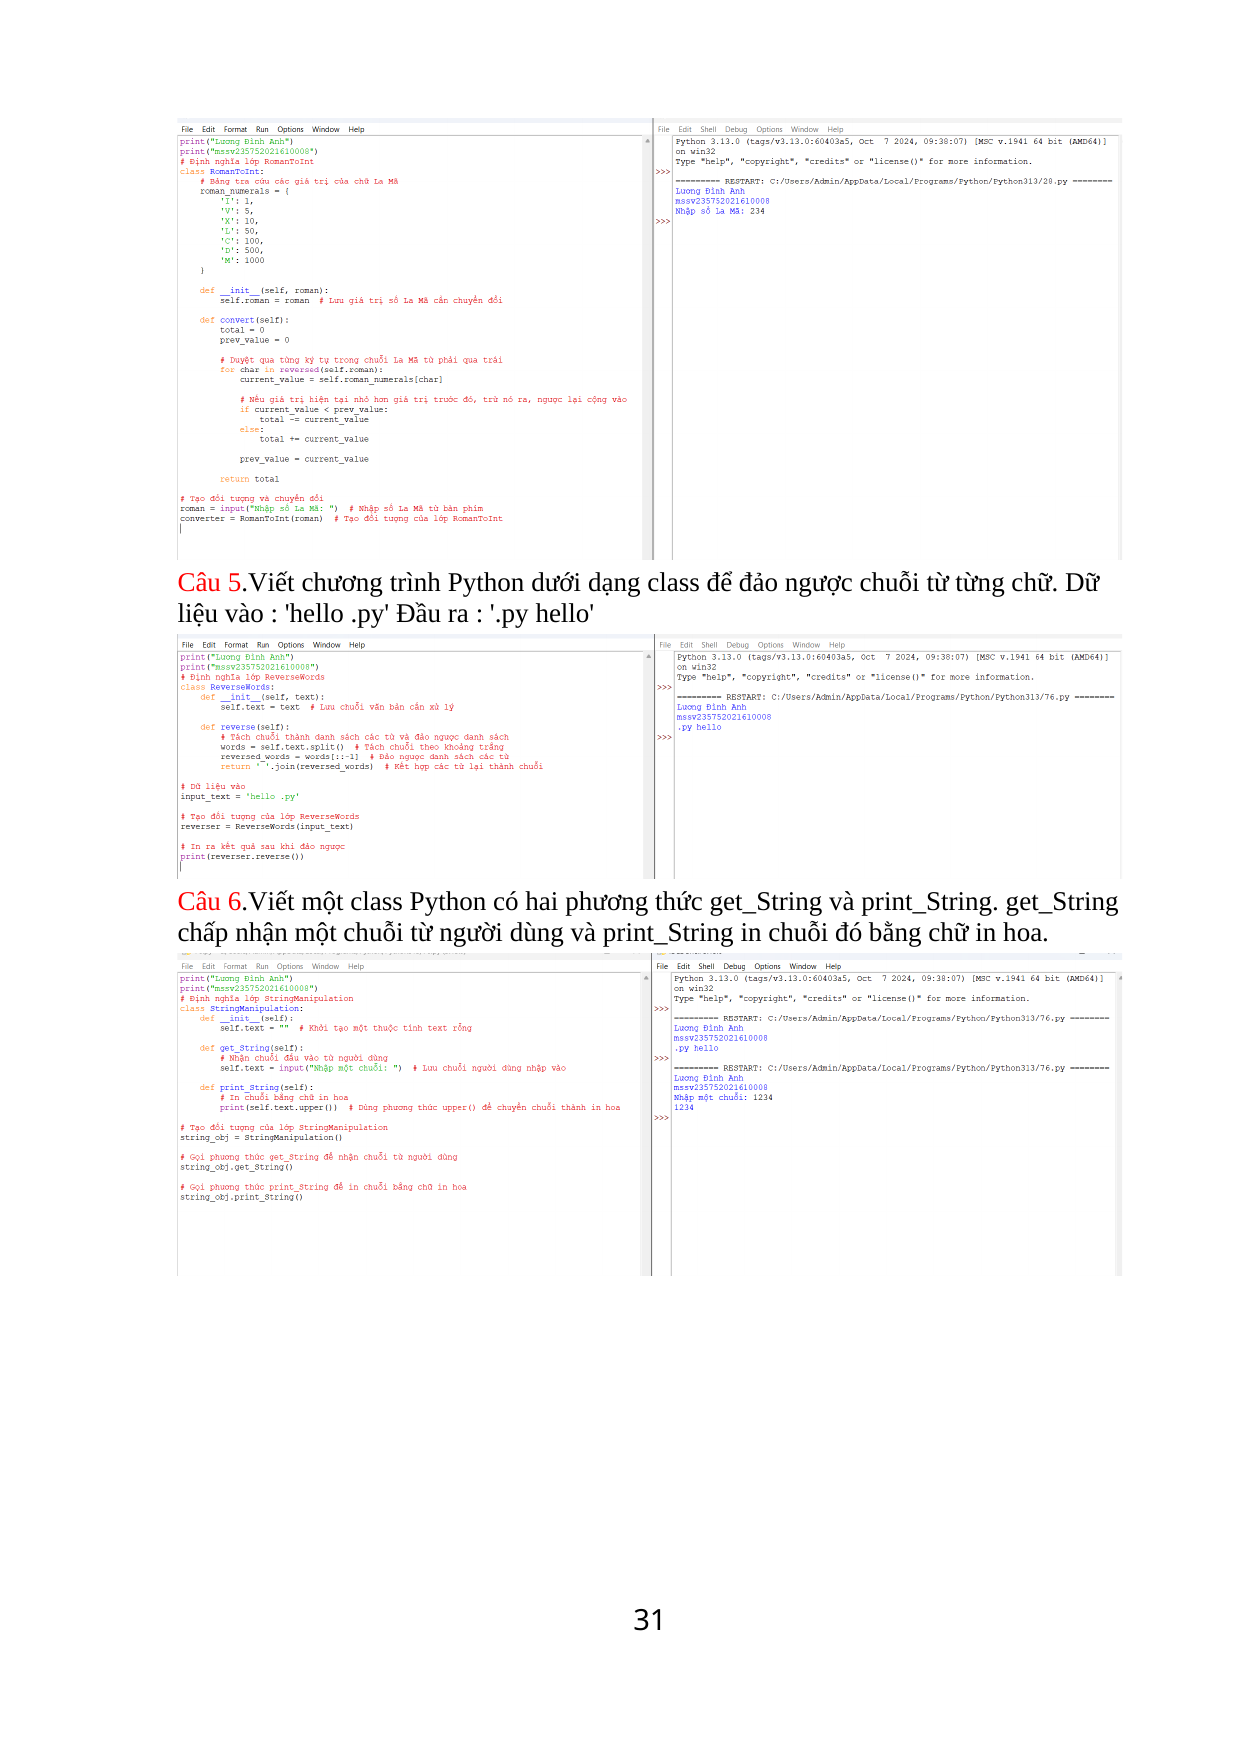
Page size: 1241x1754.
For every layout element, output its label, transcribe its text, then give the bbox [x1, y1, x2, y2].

picture [177, 118, 1123, 560]
text Câu 6.Viết một class Python có hai phương thức get_String và print_String. get_String chấp nhận một chuỗi từ người dùng và print_String in chuỗi đó bằng chữ in hoa. [177, 885, 1122, 947]
picture [177, 634, 1123, 879]
text Câu 5.Viết chương trình Python dưới dạng class để đảo ngược chuỗi từ từng chữ. Dữ liệu vào : 'hello .py' Đầu ra : '.py hello' [177, 566, 1122, 628]
picture [177, 953, 1123, 1276]
